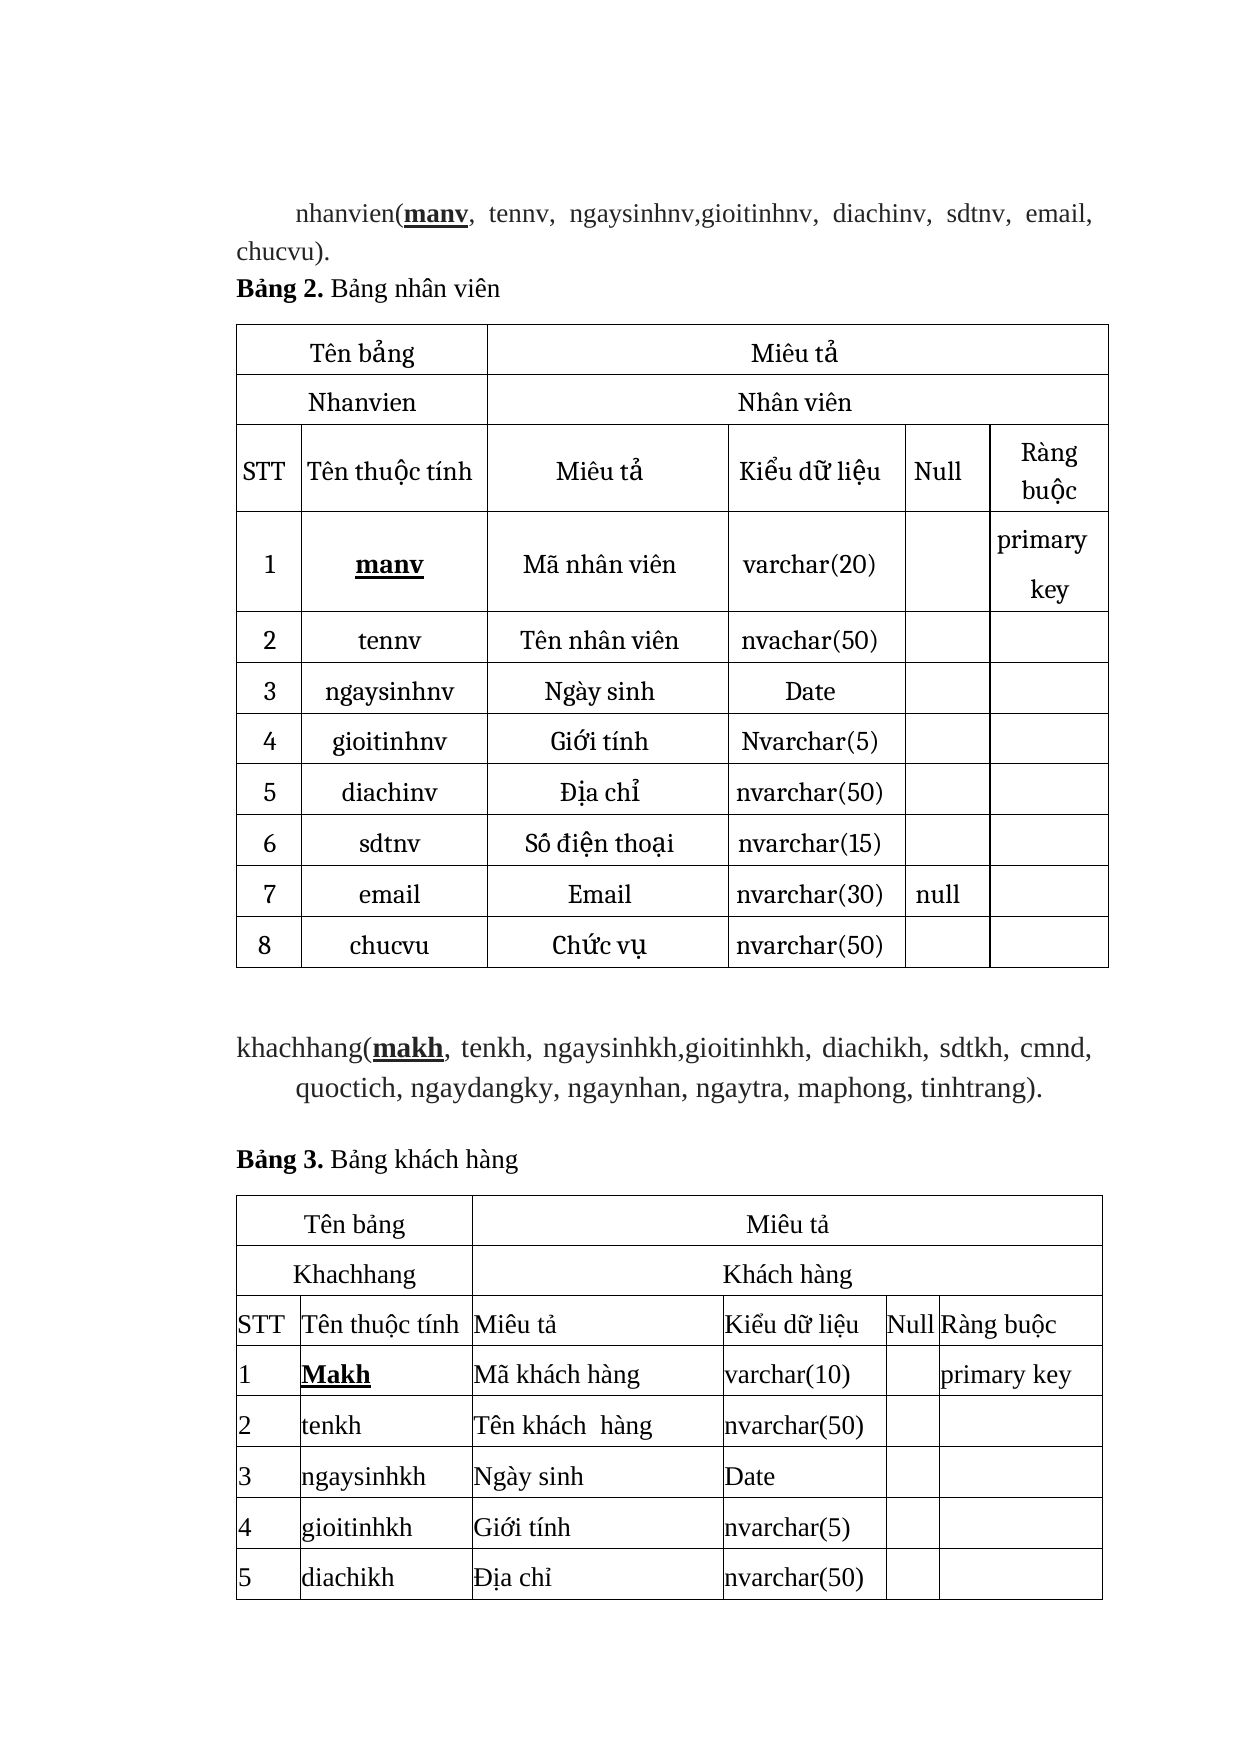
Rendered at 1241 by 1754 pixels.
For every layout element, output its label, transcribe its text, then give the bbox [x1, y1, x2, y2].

table_cell Date [729, 663, 905, 712]
table_cell [991, 714, 1108, 763]
table_cell Mã khách hàng [473, 1346, 723, 1395]
table_cell Giới tính [488, 714, 728, 763]
table_cell diachikh [301, 1549, 472, 1599]
table_cell [906, 917, 989, 967]
table_cell sdtnv [302, 815, 487, 865]
table_cell diachinv [302, 764, 487, 814]
table_cell [991, 612, 1108, 662]
table_cell [940, 1447, 1102, 1497]
table_cell [906, 512, 989, 611]
table_cell Khachhang [237, 1246, 472, 1295]
table_cell Số điện thoại [488, 815, 728, 865]
table_cell 4 [237, 1498, 300, 1548]
table_cell Ngày sinh [488, 663, 728, 712]
table_cell [887, 1346, 939, 1395]
table_cell [906, 663, 989, 712]
table_cell Ngày sinh [473, 1447, 723, 1497]
table_cell 3 [237, 663, 301, 712]
table_cell null [906, 866, 989, 916]
table_cell Miêu tả [473, 1296, 723, 1344]
table_cell [991, 663, 1108, 712]
table_cell 1 [237, 1346, 300, 1395]
table_cell primary key [940, 1346, 1102, 1395]
table_cell [887, 1498, 939, 1548]
table_cell Nvarchar(5) [729, 714, 905, 763]
table_cell [940, 1549, 1102, 1599]
table_cell nvachar(50) [729, 612, 905, 662]
table_cell Tên thuộc tính [302, 425, 487, 511]
table_cell nvarchar(15) [729, 815, 905, 865]
table_cell Nhanvien [237, 375, 487, 424]
table_cell tenkh [301, 1396, 472, 1446]
table_header Miêu tả [488, 325, 1108, 374]
table_cell ngaysinhnv [302, 663, 487, 712]
table_header Tên bảng [237, 1196, 472, 1245]
table_cell [906, 612, 989, 662]
table_cell tennv [302, 612, 487, 662]
table_cell [887, 1549, 939, 1599]
table_cell Tên nhân viên [488, 612, 728, 662]
table_cell [906, 764, 989, 814]
table_header Miêu tả [473, 1196, 1102, 1245]
table_cell email [302, 866, 487, 916]
table_cell nvarchar(5) [724, 1498, 886, 1548]
table_cell [887, 1447, 939, 1497]
table_cell Kiểu dữ liệu [729, 425, 905, 511]
table_cell [906, 815, 989, 865]
table_cell chucvu [302, 917, 487, 967]
table_cell 5 [237, 1549, 300, 1599]
table_cell 2 [237, 1396, 300, 1446]
table_cell primary key [991, 512, 1108, 611]
table_cell Địa chỉ [473, 1549, 723, 1599]
table_cell [906, 714, 989, 763]
table_cell ngaysinhkh [301, 1447, 472, 1497]
table_cell nvarchar(50) [724, 1549, 886, 1599]
table_cell varchar(10) [724, 1346, 886, 1395]
table_cell 4 [237, 714, 301, 763]
table_cell Date [724, 1447, 886, 1497]
table_cell Giới tính [473, 1498, 723, 1548]
table_cell 5 [237, 764, 301, 814]
table_cell Miêu tả [488, 425, 728, 511]
text nhanvien(manv, tennv, ngaysinhnv,gioitinhnv, diachinv, sdtnv, email, chucvu). [236, 197, 1093, 266]
table_cell gioitinhkh [301, 1498, 472, 1548]
table_cell [940, 1396, 1102, 1446]
table_cell nvarchar(50) [724, 1396, 886, 1446]
table_cell Mã nhân viên [488, 512, 728, 611]
table_cell Chức vụ [488, 917, 728, 967]
table_cell [991, 815, 1108, 865]
table_cell STT [237, 425, 301, 511]
table_cell Kiểu dữ liệu [724, 1296, 886, 1344]
table_cell Ràng buộc [940, 1296, 1102, 1344]
table_cell 1 [237, 512, 301, 611]
table_cell 7 [237, 866, 301, 916]
text Bảng 3. Bảng khách hàng [236, 1143, 1092, 1174]
table_cell [991, 866, 1108, 916]
table_cell Tên thuộc tính [301, 1296, 472, 1344]
table_cell gioitinhnv [302, 714, 487, 763]
table_cell Nhân viên [488, 375, 1108, 424]
table_cell Tên khách hàng [473, 1396, 723, 1446]
table_cell Makh [301, 1346, 472, 1395]
table_cell Null [906, 425, 989, 511]
table_cell Email [488, 866, 728, 916]
table_cell nvarchar(50) [729, 764, 905, 814]
table_cell Địa chỉ [488, 764, 728, 814]
table_cell 8 [237, 917, 301, 967]
table_cell Null [887, 1296, 939, 1344]
table_header Tên bảng [237, 325, 487, 374]
table_cell varchar(20) [729, 512, 905, 611]
table_cell [991, 917, 1108, 967]
table_cell 3 [237, 1447, 300, 1497]
table_cell [887, 1396, 939, 1446]
table_cell 6 [237, 815, 301, 865]
table_cell Ràng buộc [991, 425, 1108, 511]
table_cell [991, 764, 1108, 814]
table_cell manv [302, 512, 487, 611]
text Bảng 2. Bảng nhân viên [236, 272, 1092, 303]
table_cell Khách hàng [473, 1246, 1102, 1295]
table_cell nvarchar(50) [729, 917, 905, 967]
table_cell 2 [237, 612, 301, 662]
table_cell nvarchar(30) [729, 866, 905, 916]
table_cell STT [237, 1296, 300, 1344]
table_cell [940, 1498, 1102, 1548]
text khachhang(makh, tenkh, ngaysinhkh,gioitinhkh, diachikh, sdtkh, cmnd, quoctich, ngaydangky, ngaynhan, ngaytra, maphong, tinhtrang). [236, 1030, 1093, 1104]
